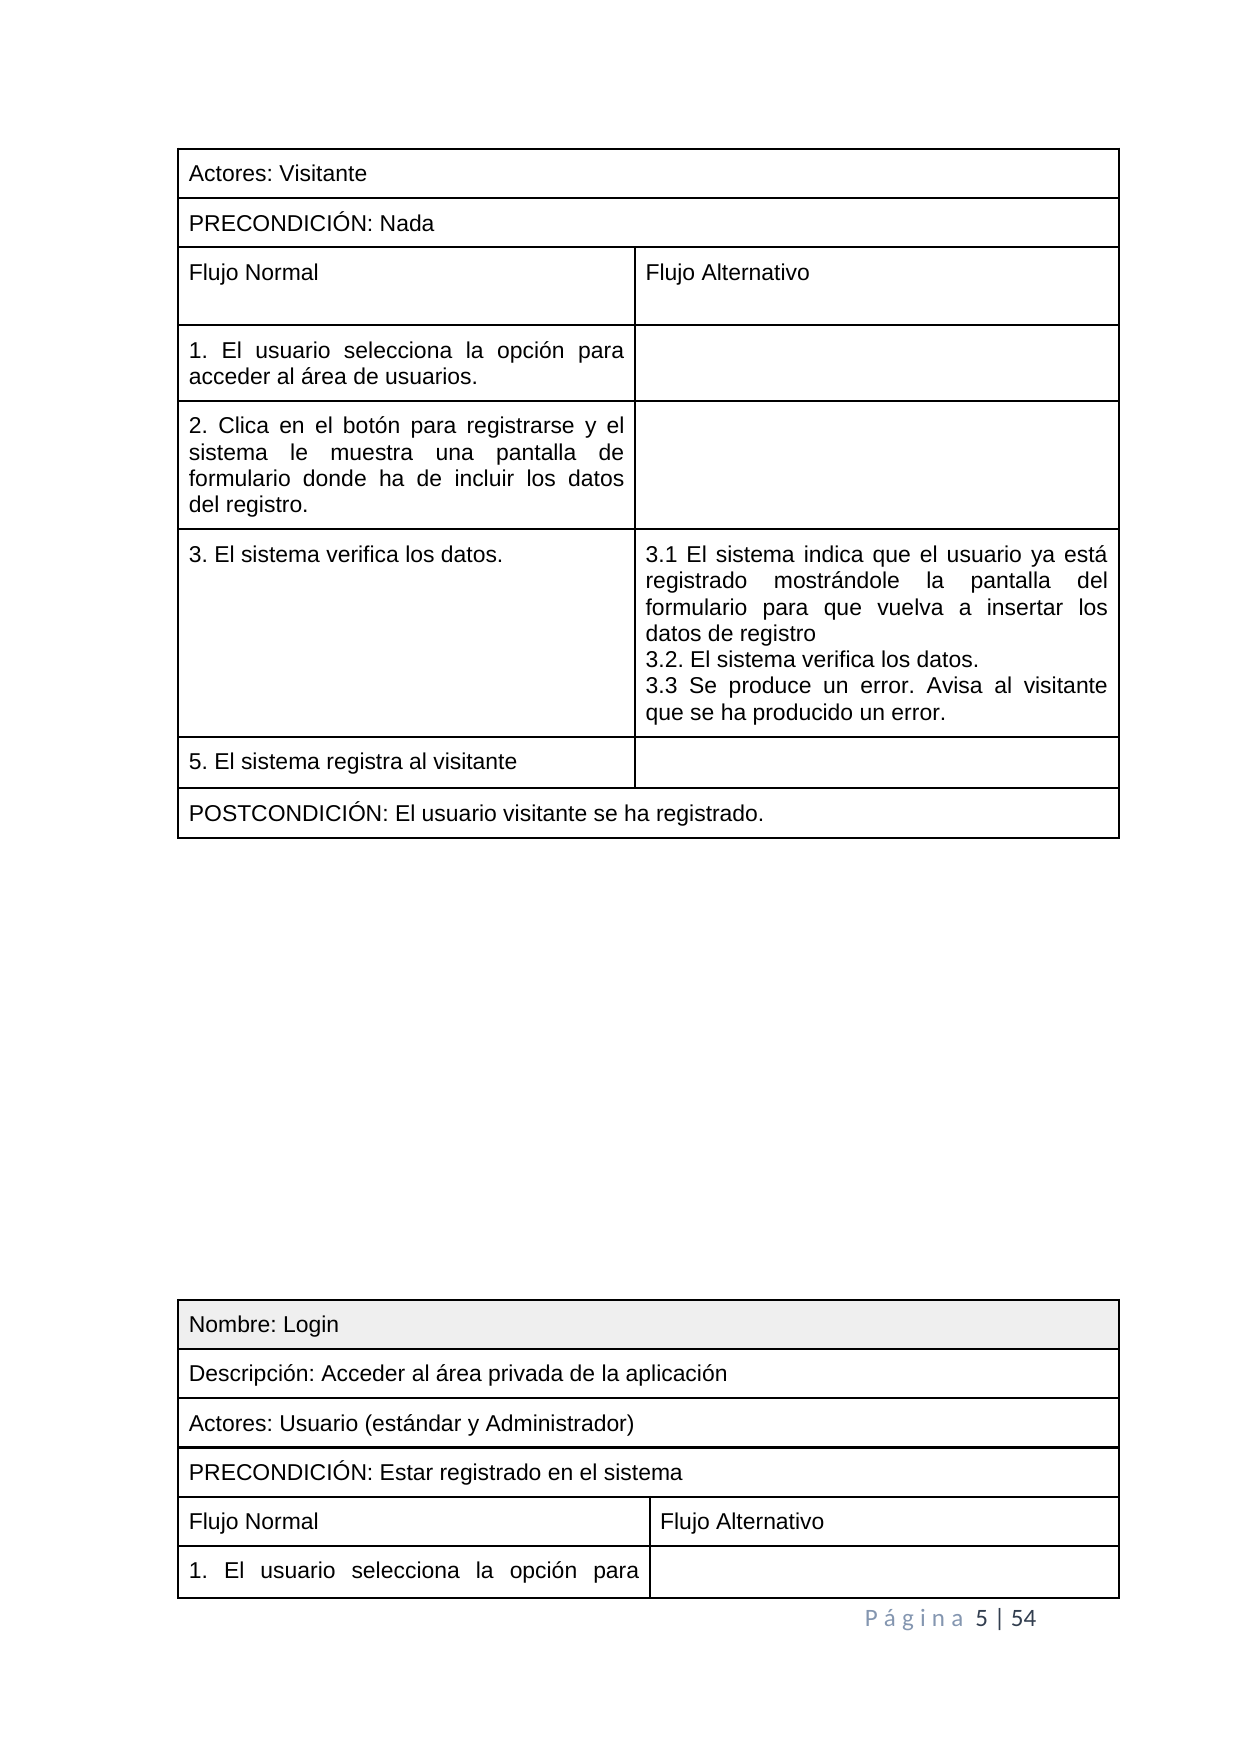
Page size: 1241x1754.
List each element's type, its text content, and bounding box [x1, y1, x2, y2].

table_cell Flujo Normal [179, 248, 634, 324]
table_cell [636, 326, 1118, 400]
table_cell 1. El usuario selecciona la opción para acceder al área de usuarios. [179, 326, 634, 400]
table_header Nombre: Login [179, 1301, 1118, 1348]
table_cell Descripción: Acceder al área privada de la aplicación [179, 1350, 1118, 1397]
table_cell POSTCONDICIÓN: El usuario visitante se ha registrado. [179, 789, 1118, 837]
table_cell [179, 1547, 649, 1597]
table_cell PRECONDICIÓN: Nada [179, 199, 1118, 246]
table_cell 3.1 El sistema indica que el usuario ya está registrado mostrándole la pantalla del formulario para que vuelva a insertar los datos de registro 3.2. El sistema verifica los datos. 3.3 Se produce un error. Avisa al visitante que se ha producido un error. [636, 530, 1118, 736]
table_cell Flujo Alternativo [636, 248, 1118, 324]
table_cell Flujo Alternativo [651, 1498, 1118, 1545]
table_cell [636, 402, 1118, 528]
table_cell [651, 1547, 1118, 1597]
table_cell PRECONDICIÓN: Estar registrado en el sistema [179, 1449, 1118, 1496]
table_cell 5. El sistema registra al visitante [179, 738, 634, 787]
table_cell [636, 738, 1118, 787]
table_cell 2. Clica en el botón para registrarse y el sistema le muestra una pantalla de formulario donde ha de incluir los datos del registro. [179, 402, 634, 528]
table_cell Actores: Visitante [179, 150, 1118, 197]
table_cell Flujo Normal [179, 1498, 649, 1545]
table_cell 3. El sistema verifica los datos. [179, 530, 634, 736]
table_cell Actores: Usuario (estándar y Administrador) [179, 1399, 1118, 1446]
